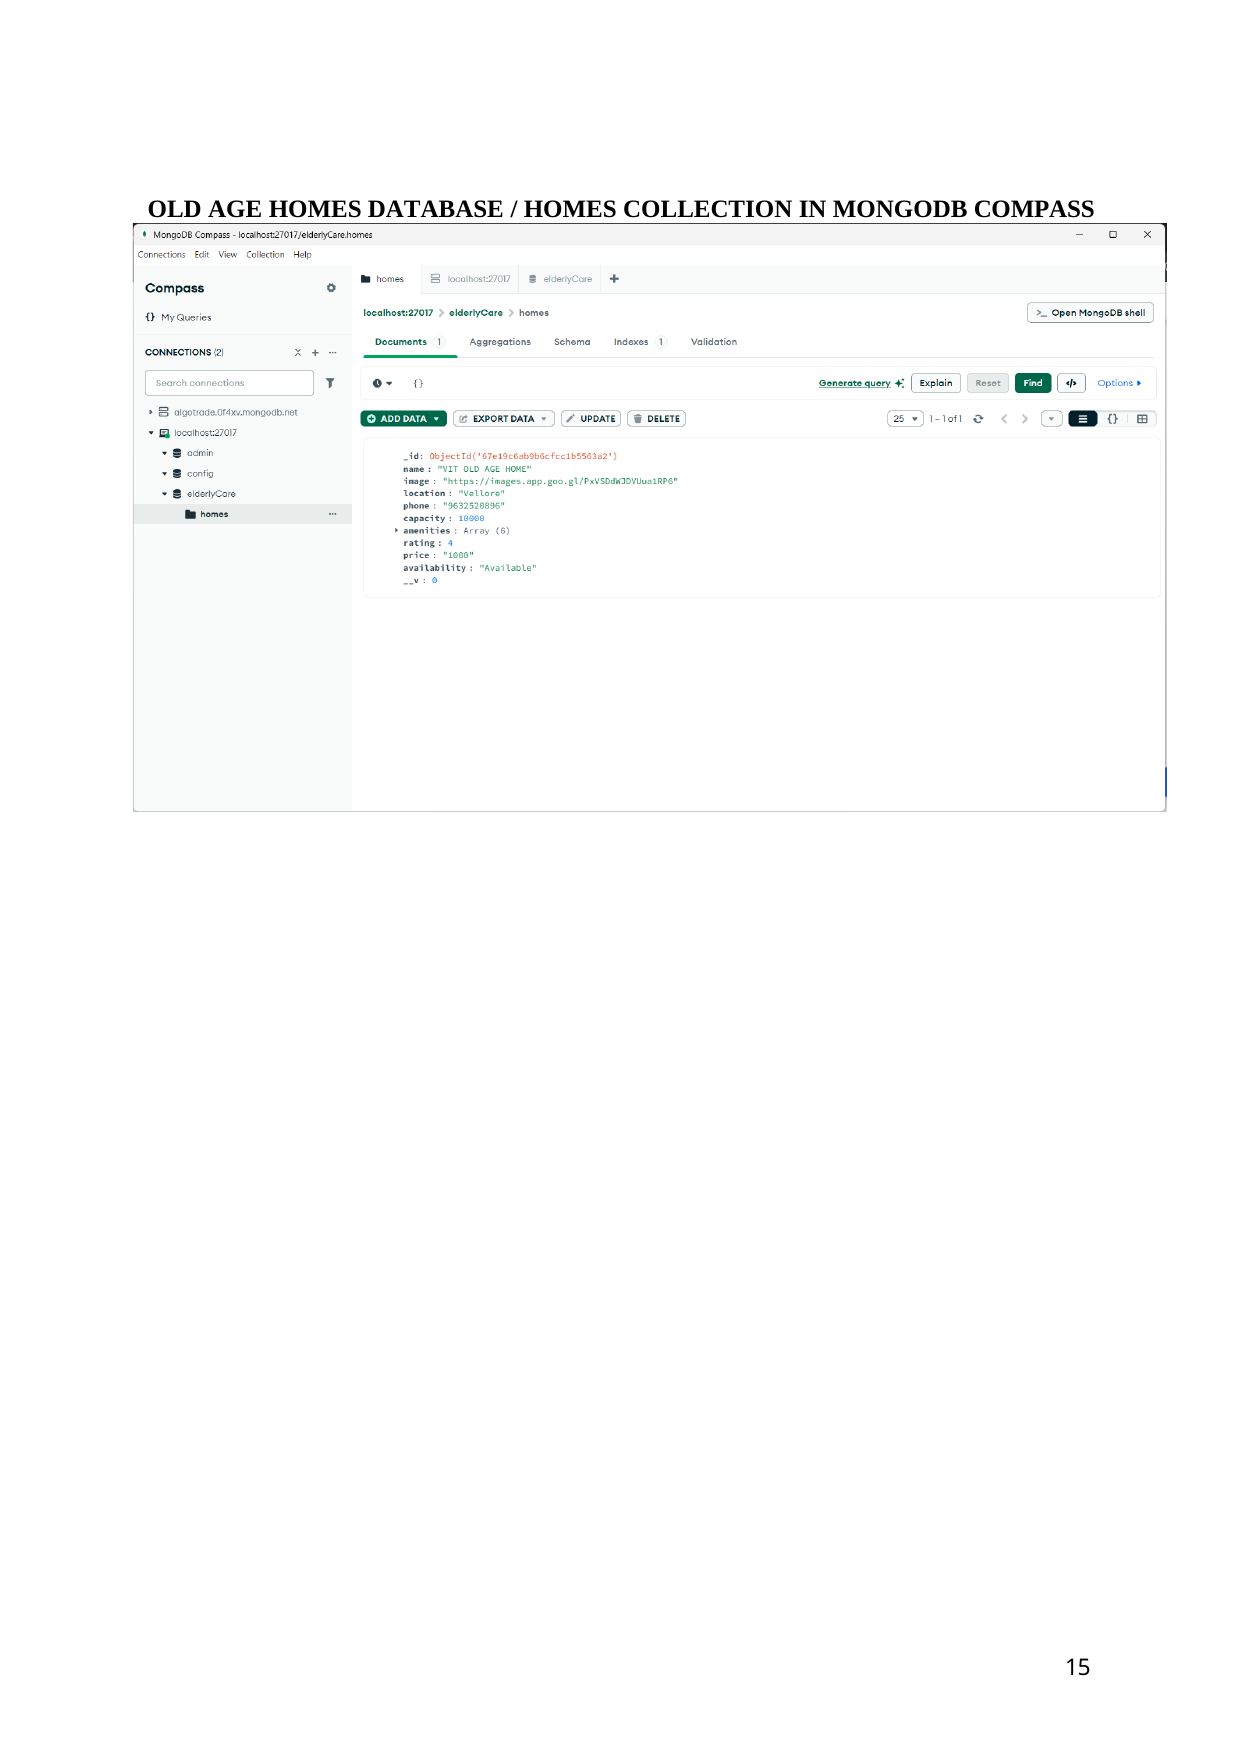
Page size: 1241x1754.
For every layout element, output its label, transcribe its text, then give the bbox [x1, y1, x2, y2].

picture [132, 223, 1167, 812]
text OLD AGE HOMES DATABASE / HOMES COLLECTION IN MONGODB COMPASS [147, 194, 1166, 222]
